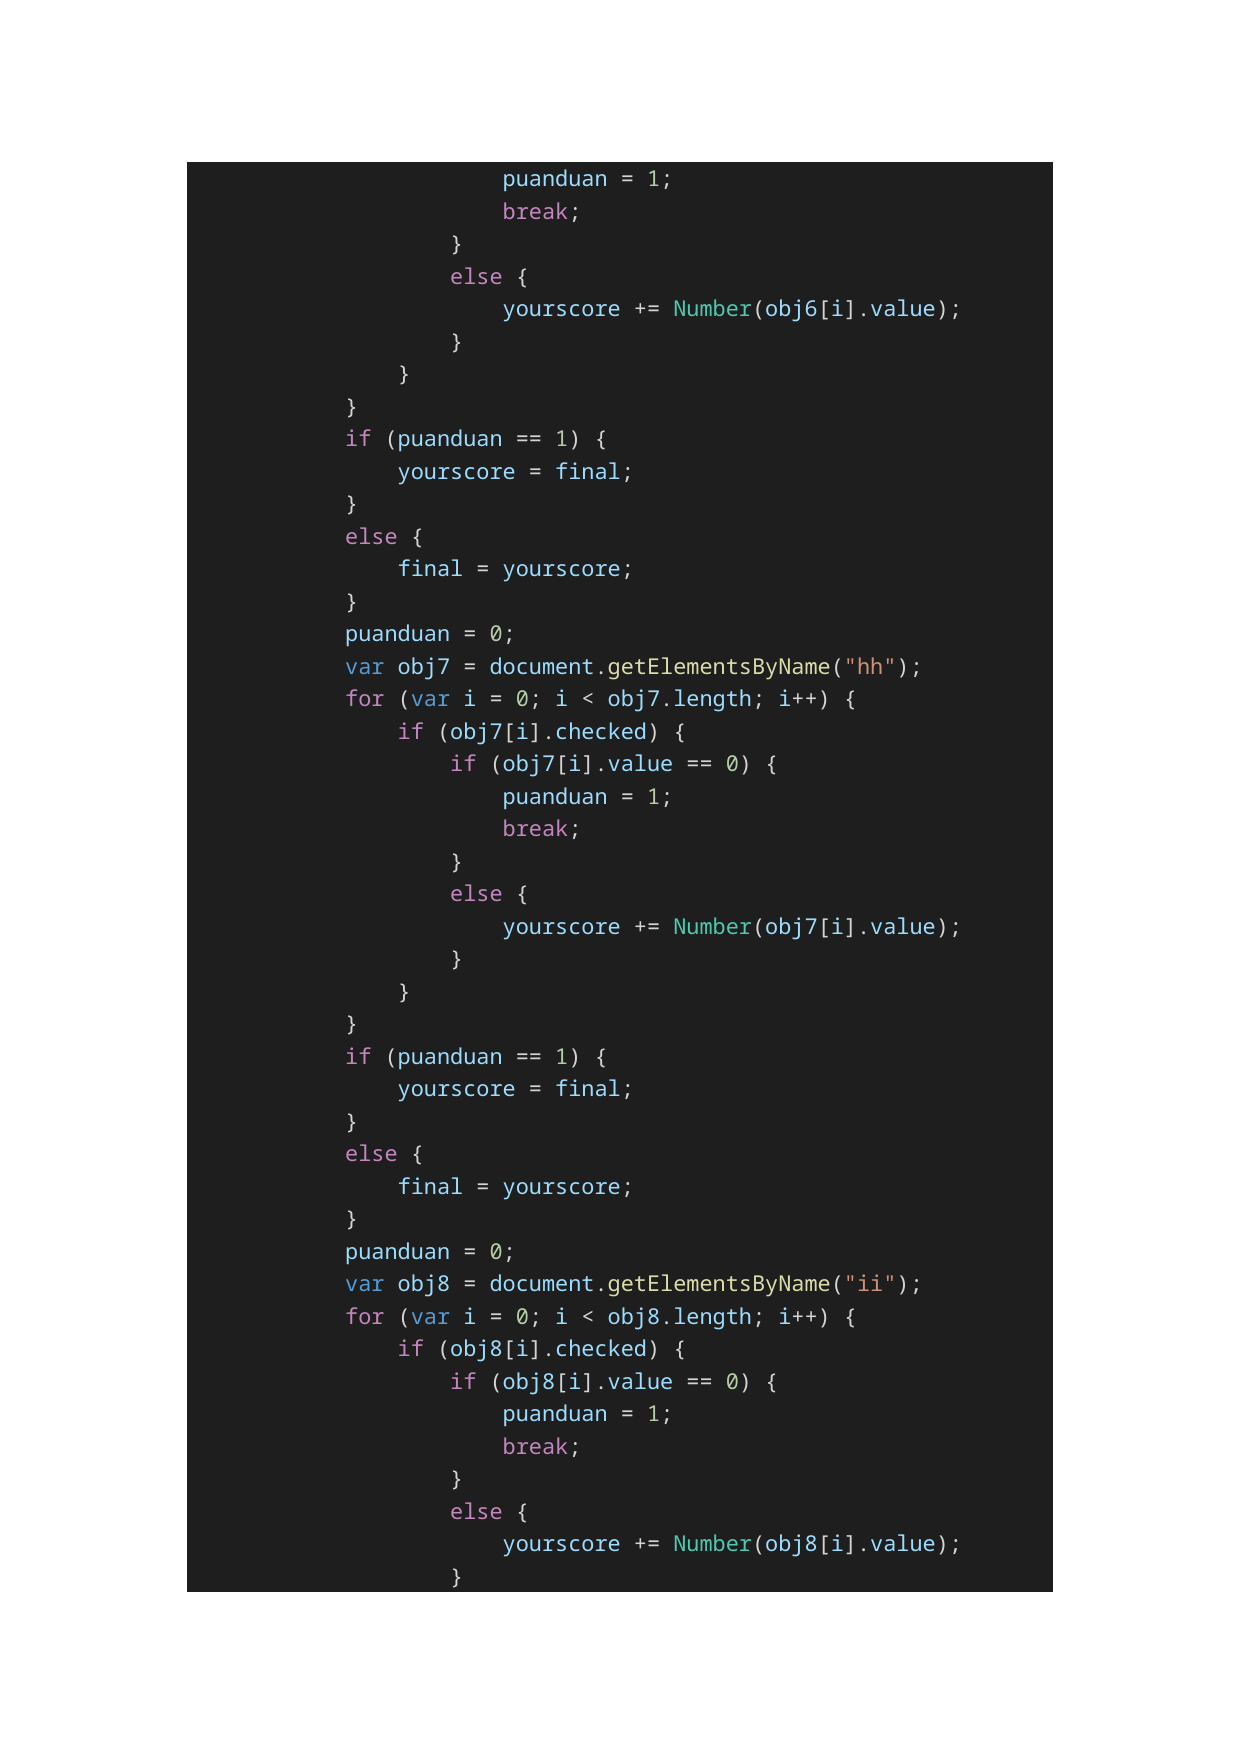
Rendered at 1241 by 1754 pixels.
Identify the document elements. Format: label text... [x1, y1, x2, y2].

text } [187, 1462, 1053, 1494]
text yourscore = final; [187, 454, 1053, 487]
text var obj8 = document.getElementsByName("ii"); [187, 1267, 1053, 1299]
text if (puanduan == 1) { [187, 422, 1053, 454]
text puanduan = 1; [187, 162, 1053, 194]
text } [187, 487, 1053, 519]
text } [187, 844, 1053, 877]
text } [187, 974, 1053, 1007]
text if (obj8[i].value == 0) { [187, 1364, 1053, 1397]
text for (var i = 0; i < obj7.length; i++) { [187, 682, 1053, 714]
text if (obj7[i].value == 0) { [187, 747, 1053, 779]
text if (obj8[i].checked) { [187, 1332, 1053, 1364]
text } [187, 1007, 1053, 1039]
text else { [187, 1494, 1053, 1527]
text } [187, 357, 1053, 389]
text var obj7 = document.getElementsByName("hh"); [187, 649, 1053, 682]
text else { [187, 1137, 1053, 1169]
text final = yourscore; [187, 552, 1053, 584]
text } [187, 584, 1053, 617]
text break; [187, 194, 1053, 227]
text if (puanduan == 1) { [187, 1039, 1053, 1072]
text yourscore = final; [187, 1072, 1053, 1104]
text puanduan = 1; [187, 1397, 1053, 1429]
text for (var i = 0; i < obj8.length; i++) { [187, 1299, 1053, 1332]
text else { [187, 259, 1053, 292]
text } [187, 324, 1053, 357]
text } [187, 227, 1053, 259]
text break; [187, 812, 1053, 844]
text puanduan = 0; [187, 1234, 1053, 1267]
text yourscore += Number(obj6[i].value); [187, 292, 1053, 324]
text } [187, 1202, 1053, 1234]
text } [187, 1559, 1053, 1592]
text yourscore += Number(obj7[i].value); [187, 909, 1053, 942]
text else { [187, 519, 1053, 552]
text } [187, 389, 1053, 422]
text yourscore += Number(obj8[i].value); [187, 1527, 1053, 1559]
text if (obj7[i].checked) { [187, 714, 1053, 747]
text } [187, 942, 1053, 974]
text break; [187, 1429, 1053, 1462]
text puanduan = 1; [187, 779, 1053, 812]
text else { [187, 877, 1053, 909]
text puanduan = 0; [187, 617, 1053, 649]
text } [187, 1104, 1053, 1137]
text final = yourscore; [187, 1169, 1053, 1202]
